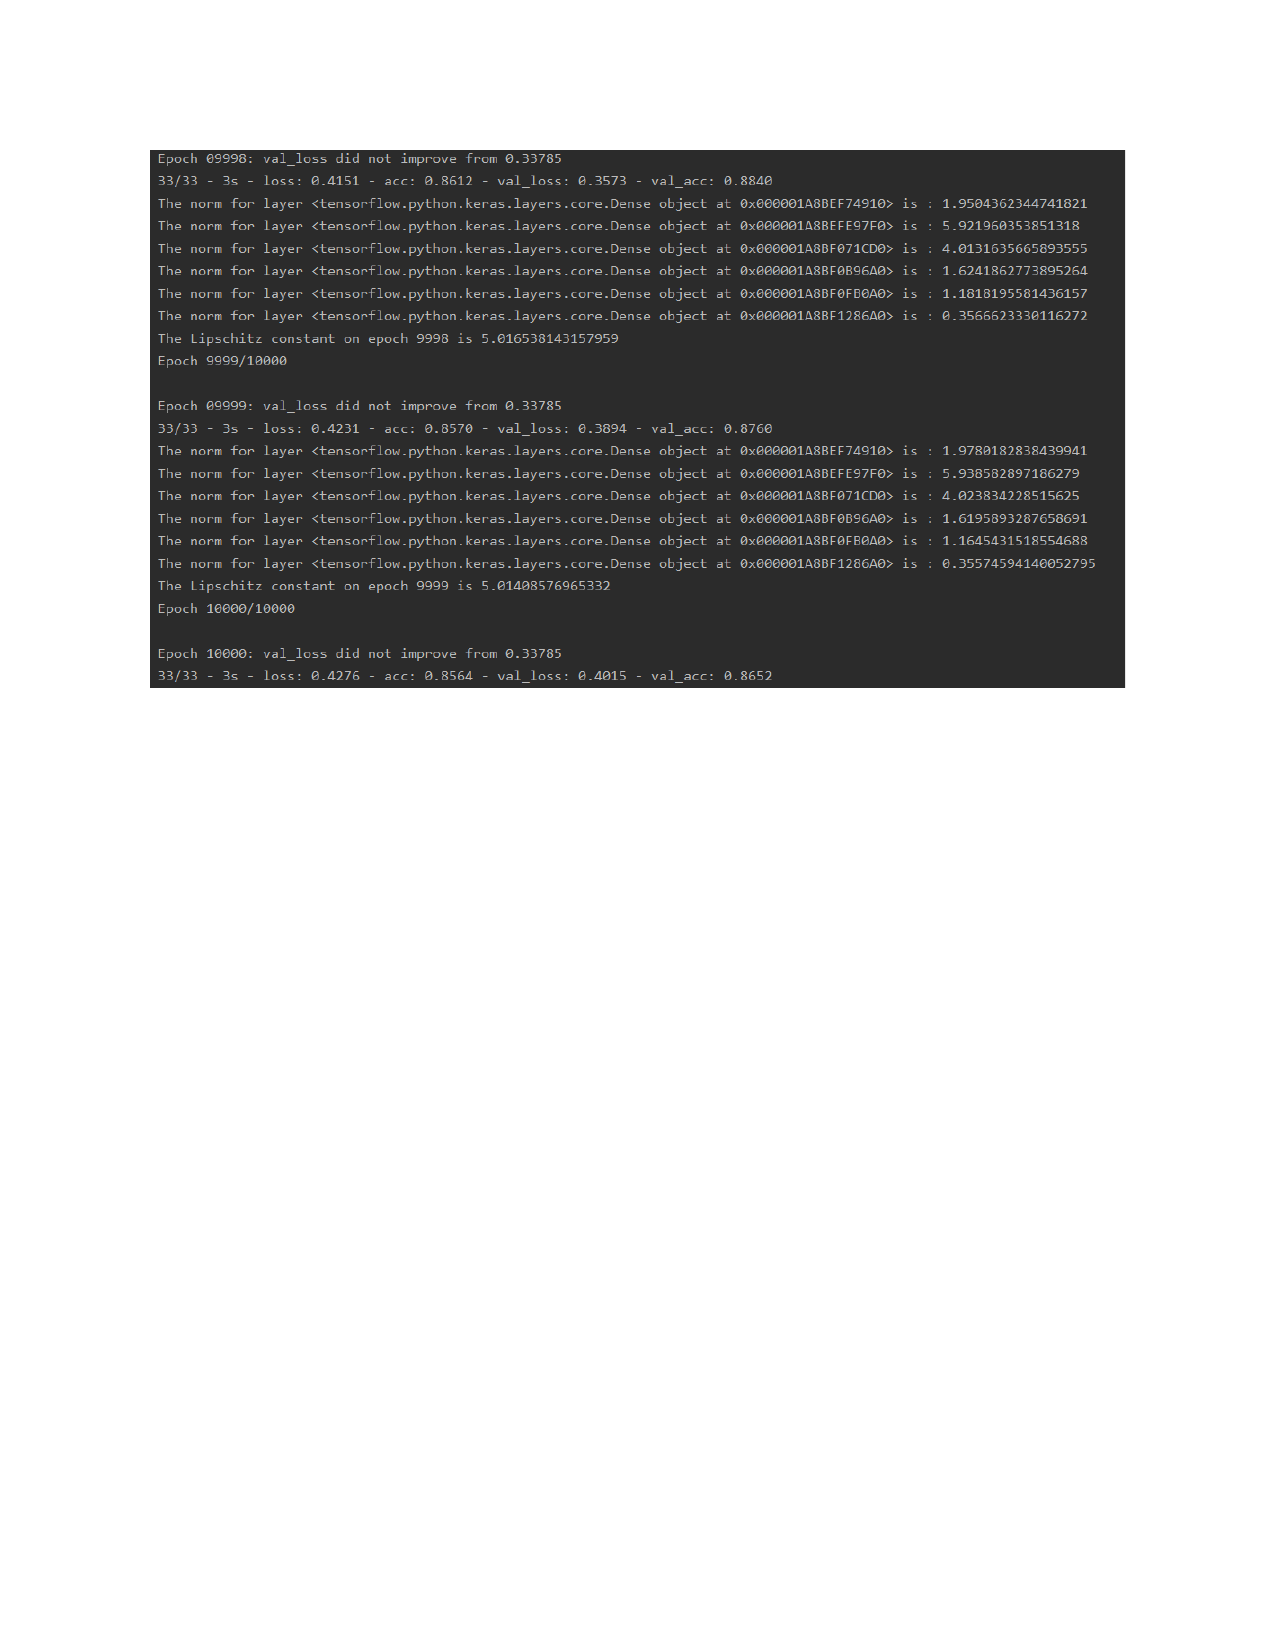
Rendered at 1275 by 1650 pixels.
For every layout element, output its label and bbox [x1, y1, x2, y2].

picture [150, 150, 1125, 688]
